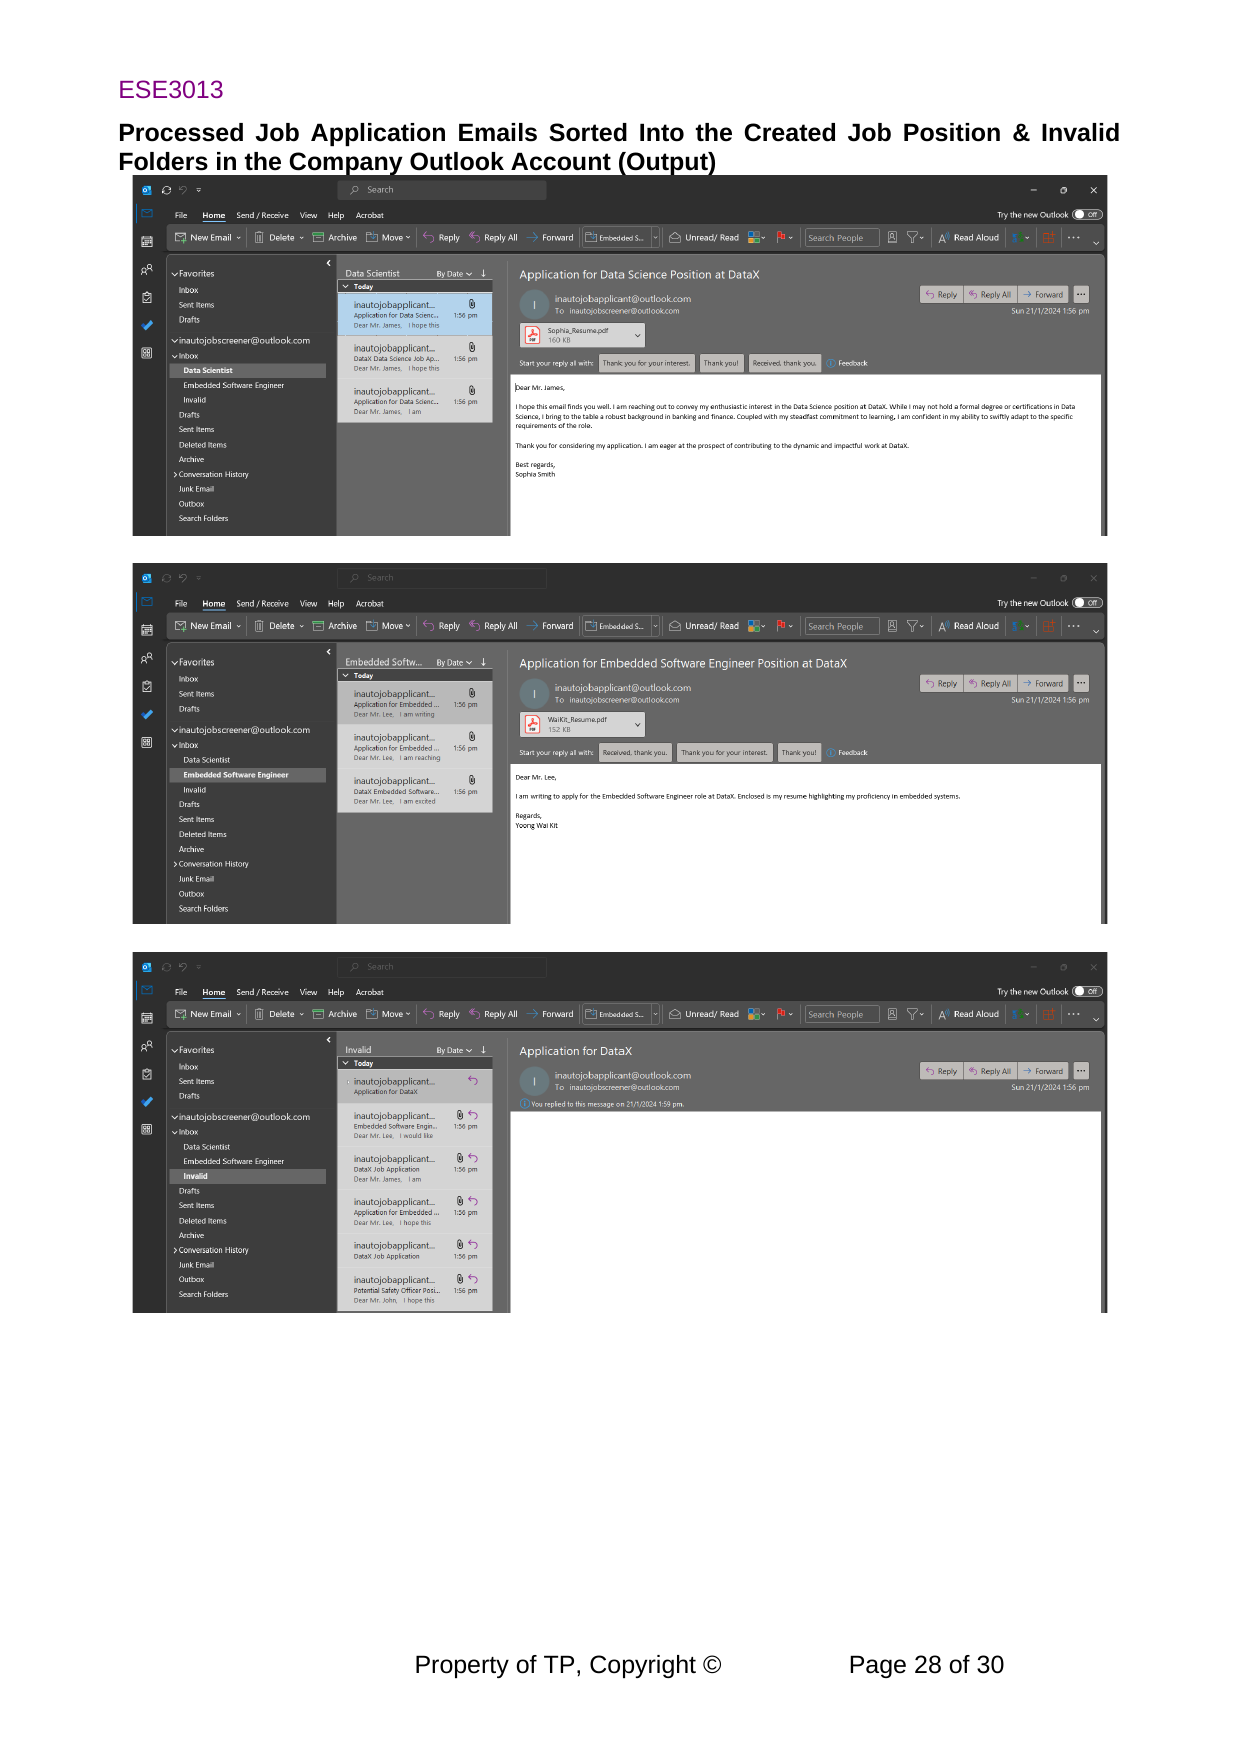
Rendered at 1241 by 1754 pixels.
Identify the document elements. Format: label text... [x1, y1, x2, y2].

picture [132, 563, 1108, 924]
text Processed Job Application Emails Sorted Into the Created Job Position & Invalid Folders in the Company Outlook Account (Output) [118, 118, 1122, 176]
picture [132, 952, 1108, 1313]
picture [132, 175, 1108, 536]
